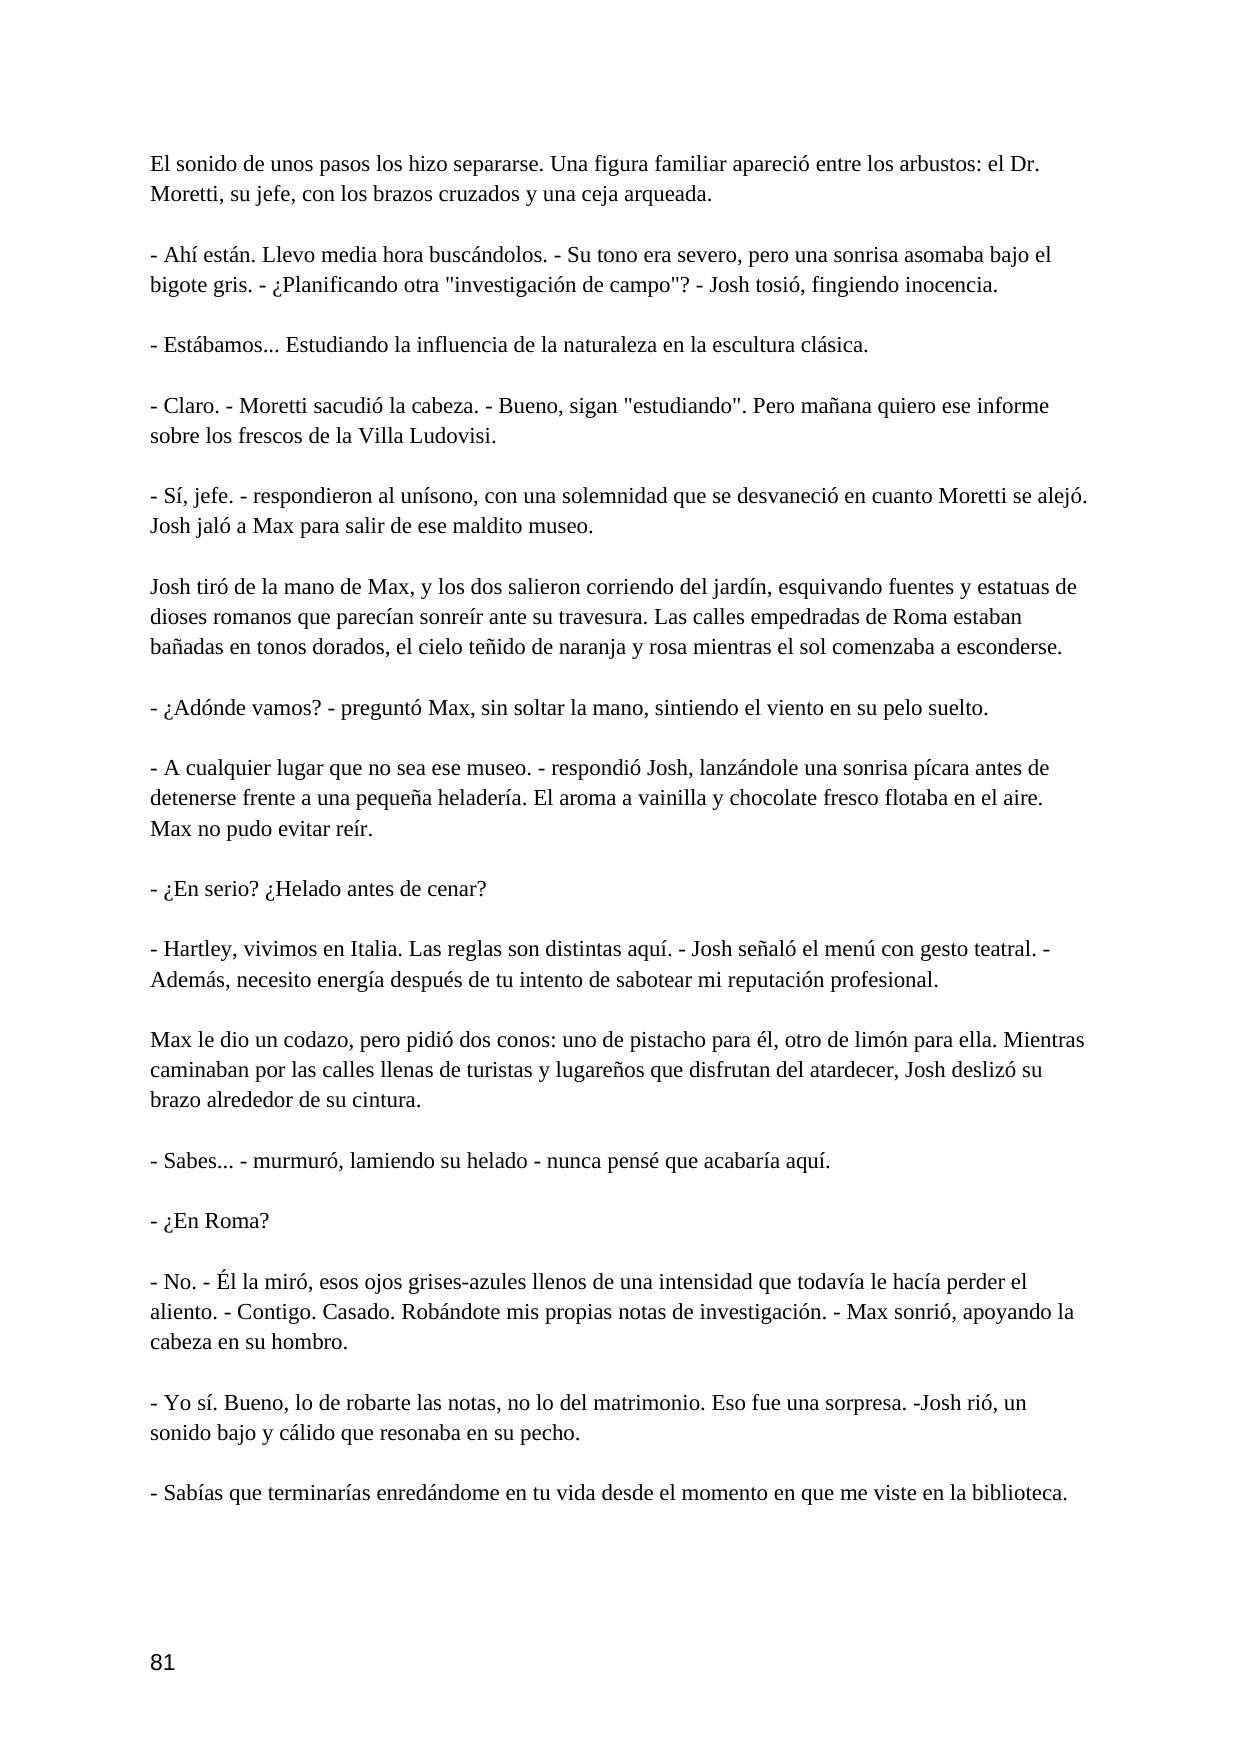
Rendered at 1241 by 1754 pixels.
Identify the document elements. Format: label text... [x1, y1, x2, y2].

text Max le dio un codazo, pero pidió dos conos: uno de pistacho para él, otro de limón para ella. Mientras caminaban por las calles llenas de turistas y lugareños que disfrutan del atardecer, Josh deslizó su brazo alrededor de su cintura. [150, 1026, 1090, 1113]
text - Estábamos... Estudiando la influencia de la naturaleza en la escultura clásica. [150, 331, 1090, 358]
text - Sí, jefe. - respondieron al unísono, con una solemnidad que se desvaneció en cuanto Moretti se alejó. Josh jaló a Max para salir de ese maldito museo. [150, 482, 1090, 539]
text El sonido de unos pasos los hizo separarse. Una figura familiar apareció entre los arbustos: el Dr. Moretti, su jefe, con los brazos cruzados y una ceja arqueada. [150, 150, 1090, 207]
text - ¿En serio? ¿Helado antes de cenar? [150, 875, 1090, 901]
text - No. - Él la miró, esos ojos grises-azules llenos de una intensidad que todavía le hacía perder el aliento. - Contigo. Casado. Robándote mis propias notas de investigación. - Max sonrió, apoyando la cabeza en su hombro. [150, 1268, 1090, 1354]
text - ¿En Roma? [150, 1207, 1090, 1234]
text Josh tiró de la mano de Max, y los dos salieron corriendo del jardín, esquivando fuentes y estatuas de dioses romanos que parecían sonreír ante su travesura. Las calles empedradas de Roma estaban bañadas en tonos dorados, el cielo teñido de naranja y rosa mientras el sol comenzaba a esconderse. [150, 573, 1090, 660]
text - Ahí están. Llevo media hora buscándolos. - Su tono era severo, pero una sonrisa asomaba bajo el bigote gris. - ¿Planificando otra "investigación de campo"? - Josh tosió, fingiendo inocencia. [150, 241, 1090, 297]
text - Claro. - Moretti sacudió la cabeza. - Bueno, sigan "estudiando". Pero mañana quiero ese informe sobre los frescos de la Villa Ludovisi. [150, 392, 1090, 448]
text - Sabías que terminarías enredándome en tu vida desde el momento en que me viste en la biblioteca. [150, 1479, 1090, 1506]
text - Yo sí. Bueno, lo de robarte las notas, no lo del matrimonio. Eso fue una sorpresa. -Josh rió, un sonido bajo y cálido que resonaba en su pecho. [150, 1388, 1090, 1445]
text - Hartley, vivimos en Italia. Las reglas son distintas aquí. - Josh señaló el menú con gesto teatral. - Además, necesito energía después de tu intento de sabotear mi reputación profesional. [150, 935, 1090, 992]
text - A cualquier lugar que no sea ese museo. - respondió Josh, lanzándole una sonrisa pícara antes de detenerse frente a una pequeña heladería. El aroma a vainilla y chocolate fresco flotaba en el aire. Max no pudo evitar reír. [150, 754, 1090, 841]
text - Sabes... - murmuró, lamiendo su helado - nunca pensé que acabaría aquí. [150, 1147, 1090, 1173]
text - ¿Adónde vamos? - preguntó Max, sin soltar la mano, sintiendo el viento en su pelo suelto. [150, 694, 1090, 720]
